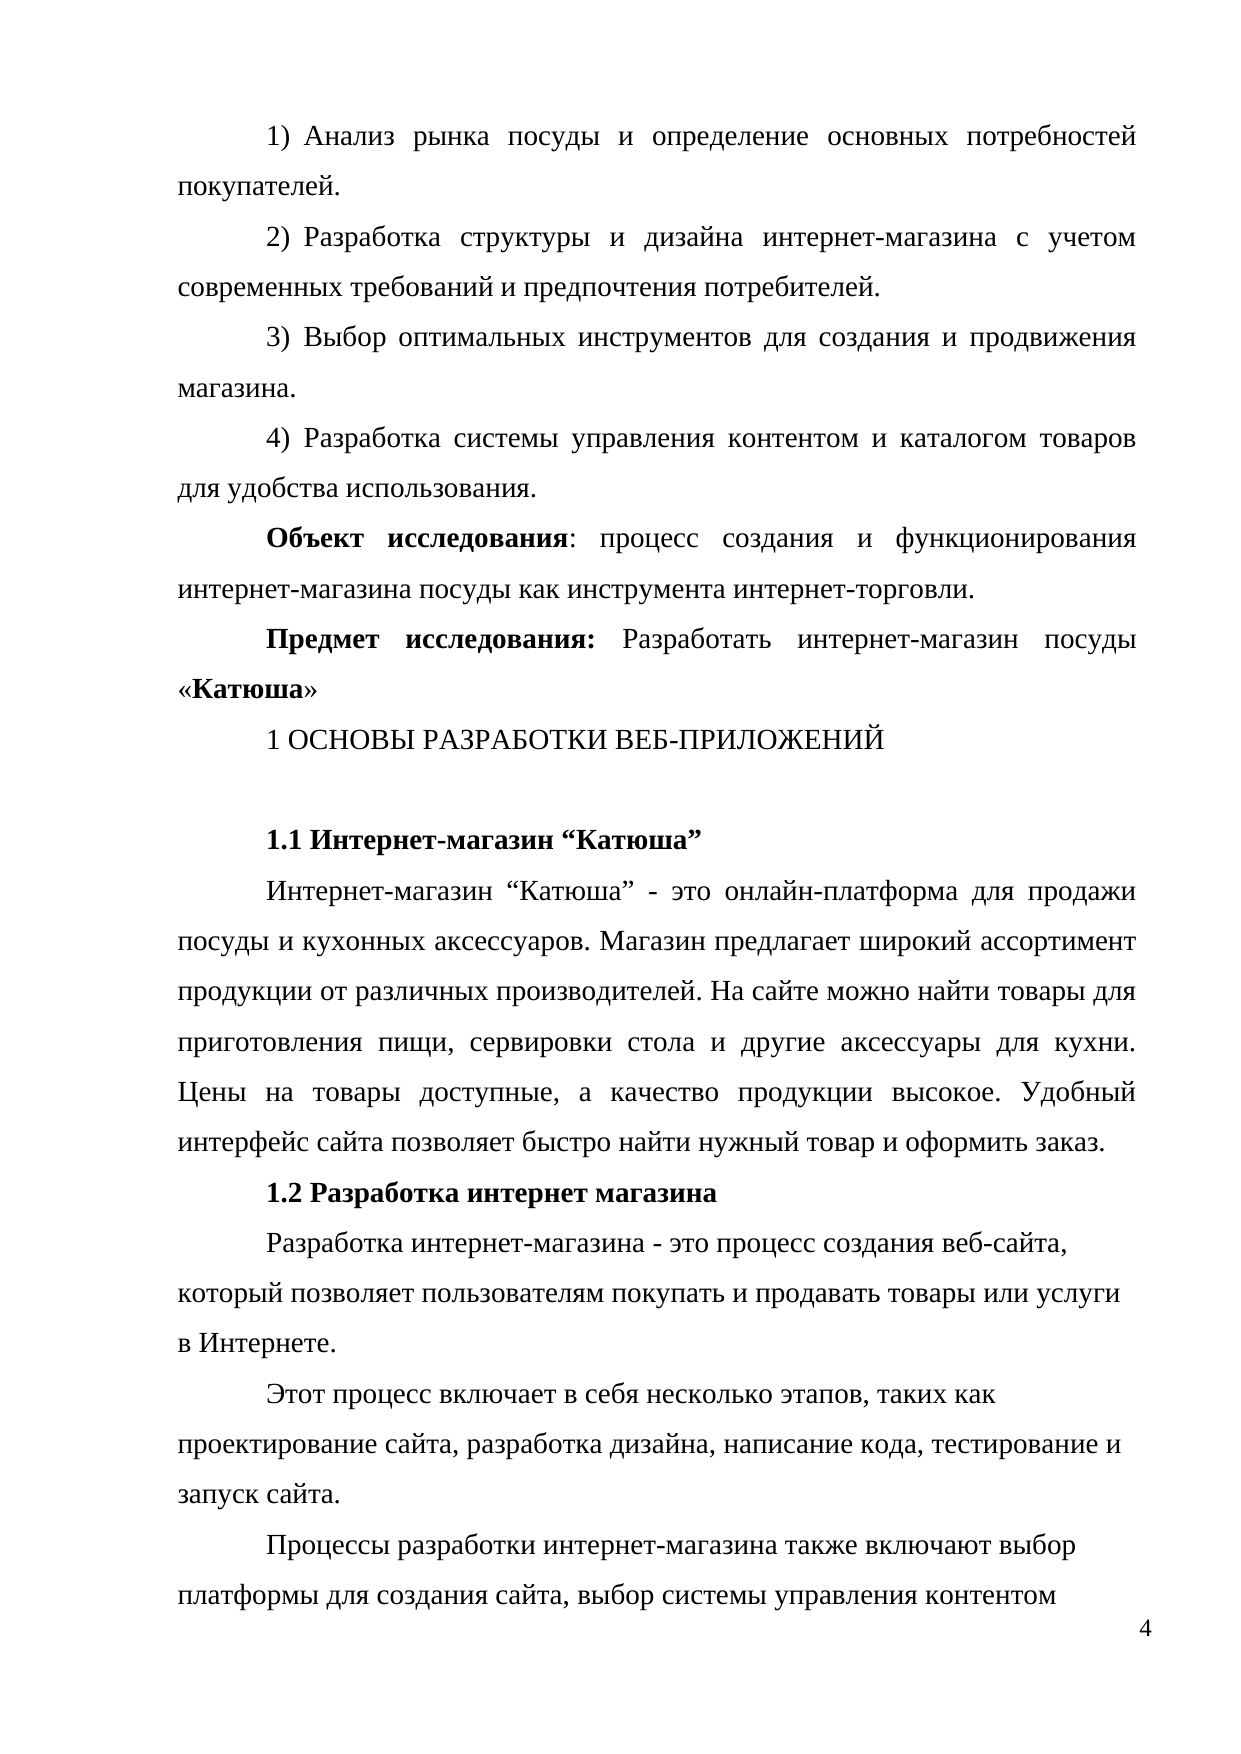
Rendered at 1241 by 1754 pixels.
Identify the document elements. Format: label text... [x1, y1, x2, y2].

list Анализ рынка посуды и определение основных потребностей покупателей. [177, 118, 1137, 202]
list Разработка структуры и дизайна интернет-магазина с учетом современных требований и предпочтения потребителей. [177, 219, 1137, 303]
text Предмет исследования: Разработать интернет-магазин посуды «Катюша» [177, 621, 1137, 705]
text Интернет-магазин “Катюша” - это онлайн-платформа для продажи посуды и кухонных аксессуаров. Магазин предлагает широкий ассортимент продукции от различных производителей. На сайте можно найти товары для приготовления пищи, сервировки стола и другие аксессуары для кухни. Цены на товары доступные, а качество продукции высокое. Удобный интерфейс сайта позволяет быстро найти нужный товар и оформить заказ. [177, 873, 1137, 1158]
text Объект исследования: процесс создания и функционирования интернет-магазина посуды как инструмента интернет-торговли. [177, 521, 1137, 604]
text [177, 1527, 1137, 1611]
list Выбор оптимальных инструментов для создания и продвижения магазина. [177, 319, 1137, 403]
text 1.2 Разработка интернет магазина [177, 1175, 1137, 1208]
text 1 ОСНОВЫ РАЗРАБОТКИ ВЕБ-ПРИЛОЖЕНИЙ [177, 722, 1137, 755]
text 1.1 Интернет-магазин “Катюша” [177, 822, 1137, 856]
list Разработка системы управления контентом и каталогом товаров для удобства использования. [177, 420, 1137, 504]
text Этот процесс включает в себя несколько этапов, таких как проектирование сайта, разработка дизайна, написание кода, тестирование и запуск сайта. [177, 1376, 1137, 1510]
text Разработка интернет-магазина - это процесс создания веб-сайта, который позволяет пользователям покупать и продавать товары или услуги в Интернете. [177, 1225, 1137, 1359]
